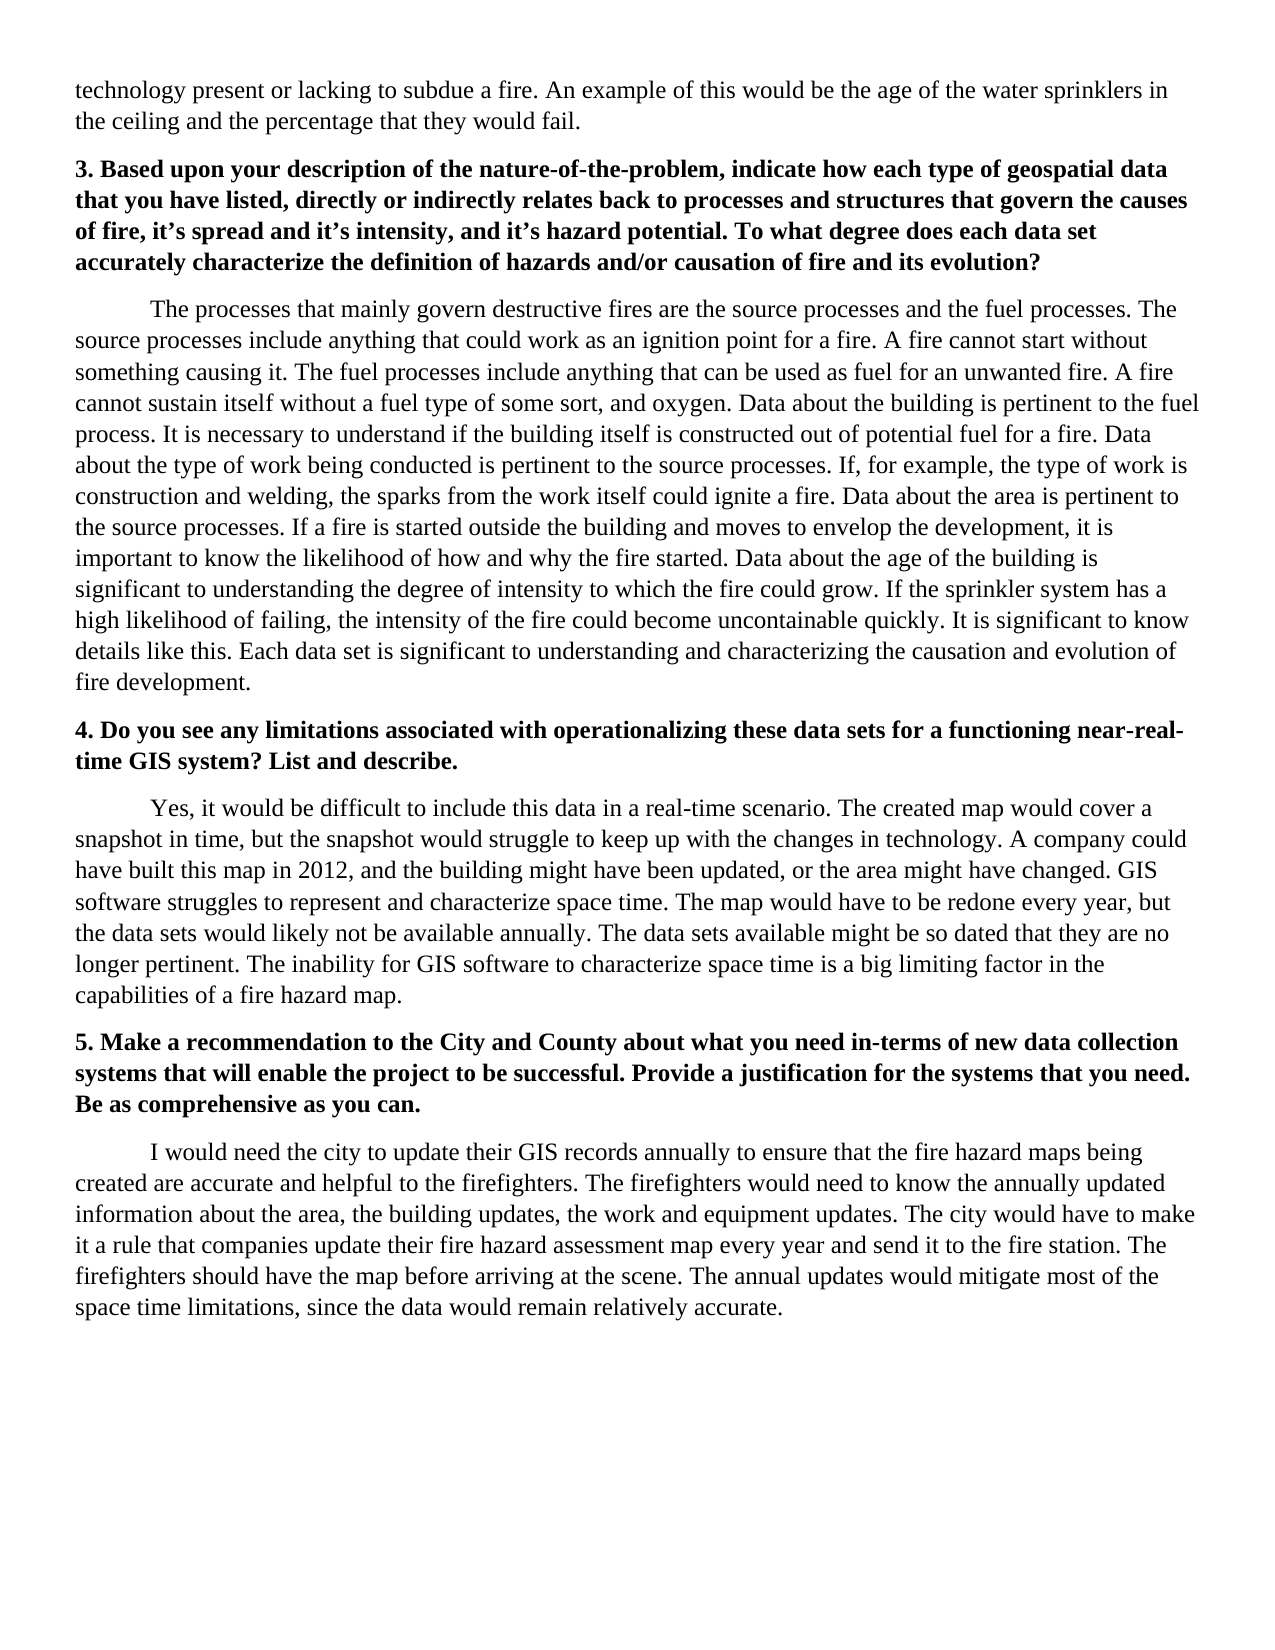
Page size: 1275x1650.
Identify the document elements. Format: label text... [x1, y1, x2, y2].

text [75, 75, 1200, 135]
text The processes that mainly govern destructive fires are the source processes and the fuel processes. The source processes include anything that could work as an ignition point for a fire. A fire cannot start without something causing it. The fuel processes include anything that can be used as fuel for an unwanted fire. A fire cannot sustain itself without a fuel type of some sort, and oxygen. Data about the building is pertinent to the fuel process. It is necessary to understand if the building itself is constructed out of potential fuel for a fire. Data about the type of work being conducted is pertinent to the source processes. If, for example, the type of work is construction and welding, the sparks from the work itself could ignite a fire. Data about the area is pertinent to the source processes. If a fire is started outside the building and moves to envelop the development, it is important to know the likelihood of how and why the fire started. Data about the age of the building is significant to understanding the degree of intensity to which the fire could grow. If the sprinkler system has a high likelihood of failing, the intensity of the fire could become uncontainable quickly. It is significant to know details like this. Each data set is significant to understanding and characterizing the causation and evolution of fire development. [75, 294, 1200, 696]
text 3. Based upon your description of the nature-of-the-problem, indicate how each type of geospatial data that you have listed, directly or indirectly relates back to processes and structures that govern the causes of fire, it’s spread and it’s intensity, and it’s hazard potential. To what degree does each data set accurately characterize the definition of hazards and/or causation of fire and its evolution? [75, 154, 1200, 276]
text 4. Do you see any limitations associated with operationalizing these data sets for a functioning near-real-time GIS system? List and describe. [75, 715, 1200, 774]
text Yes, it would be difficult to include this data in a real-time scenario. The created map would cover a snapshot in time, but the snapshot would struggle to keep up with the changes in technology. A company could have built this map in 2012, and the building might have been updated, or the area might have changed. GIS software struggles to represent and characterize space time. The map would have to be redone every year, but the data sets would likely not be available annually. The data sets available might be so dated that they are no longer pertinent. The inability for GIS software to characterize space time is a big limiting factor in the capabilities of a fire hazard map. [75, 793, 1200, 1008]
text 5. Make a recommendation to the City and County about what you need in-terms of new data collection systems that will enable the project to be successful. Provide a justification for the systems that you need. Be as comprehensive as you can. [75, 1027, 1200, 1118]
text I would need the city to update their GIS records annually to ensure that the fire hazard maps being created are accurate and helpful to the firefighters. The firefighters would need to know the annually updated information about the area, the building updates, the work and equipment updates. The city would have to make it a rule that companies update their fire hazard assessment map every year and send it to the fire station. The firefighters should have the map before arriving at the scene. The annual updates would mitigate most of the space time limitations, since the data would remain relatively accurate. [75, 1137, 1200, 1321]
